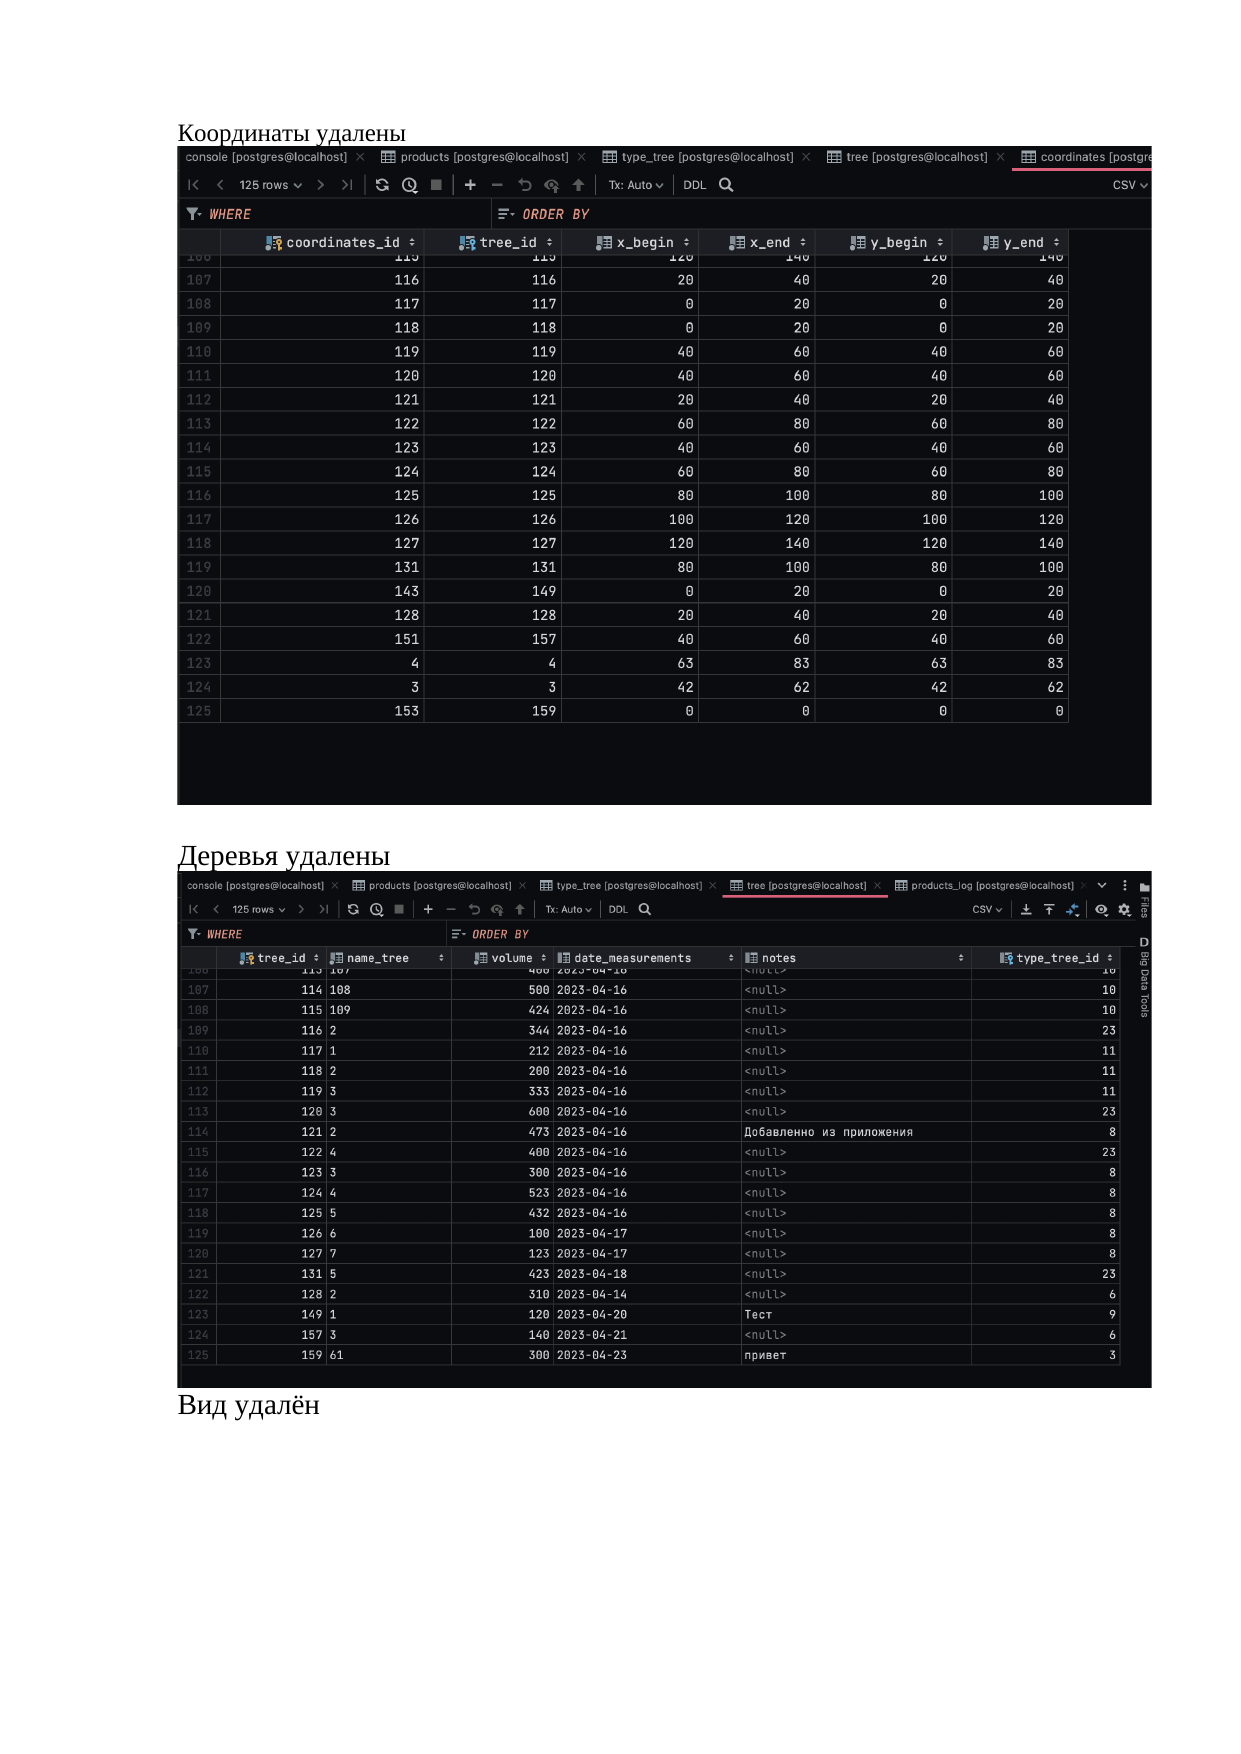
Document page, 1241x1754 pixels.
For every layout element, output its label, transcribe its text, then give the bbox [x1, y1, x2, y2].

text Деревья удалены [177, 838, 1152, 871]
text Вид удалён [177, 1388, 1152, 1421]
picture [177, 146, 1152, 805]
text Координаты удалены [177, 118, 1152, 146]
picture [177, 871, 1152, 1388]
